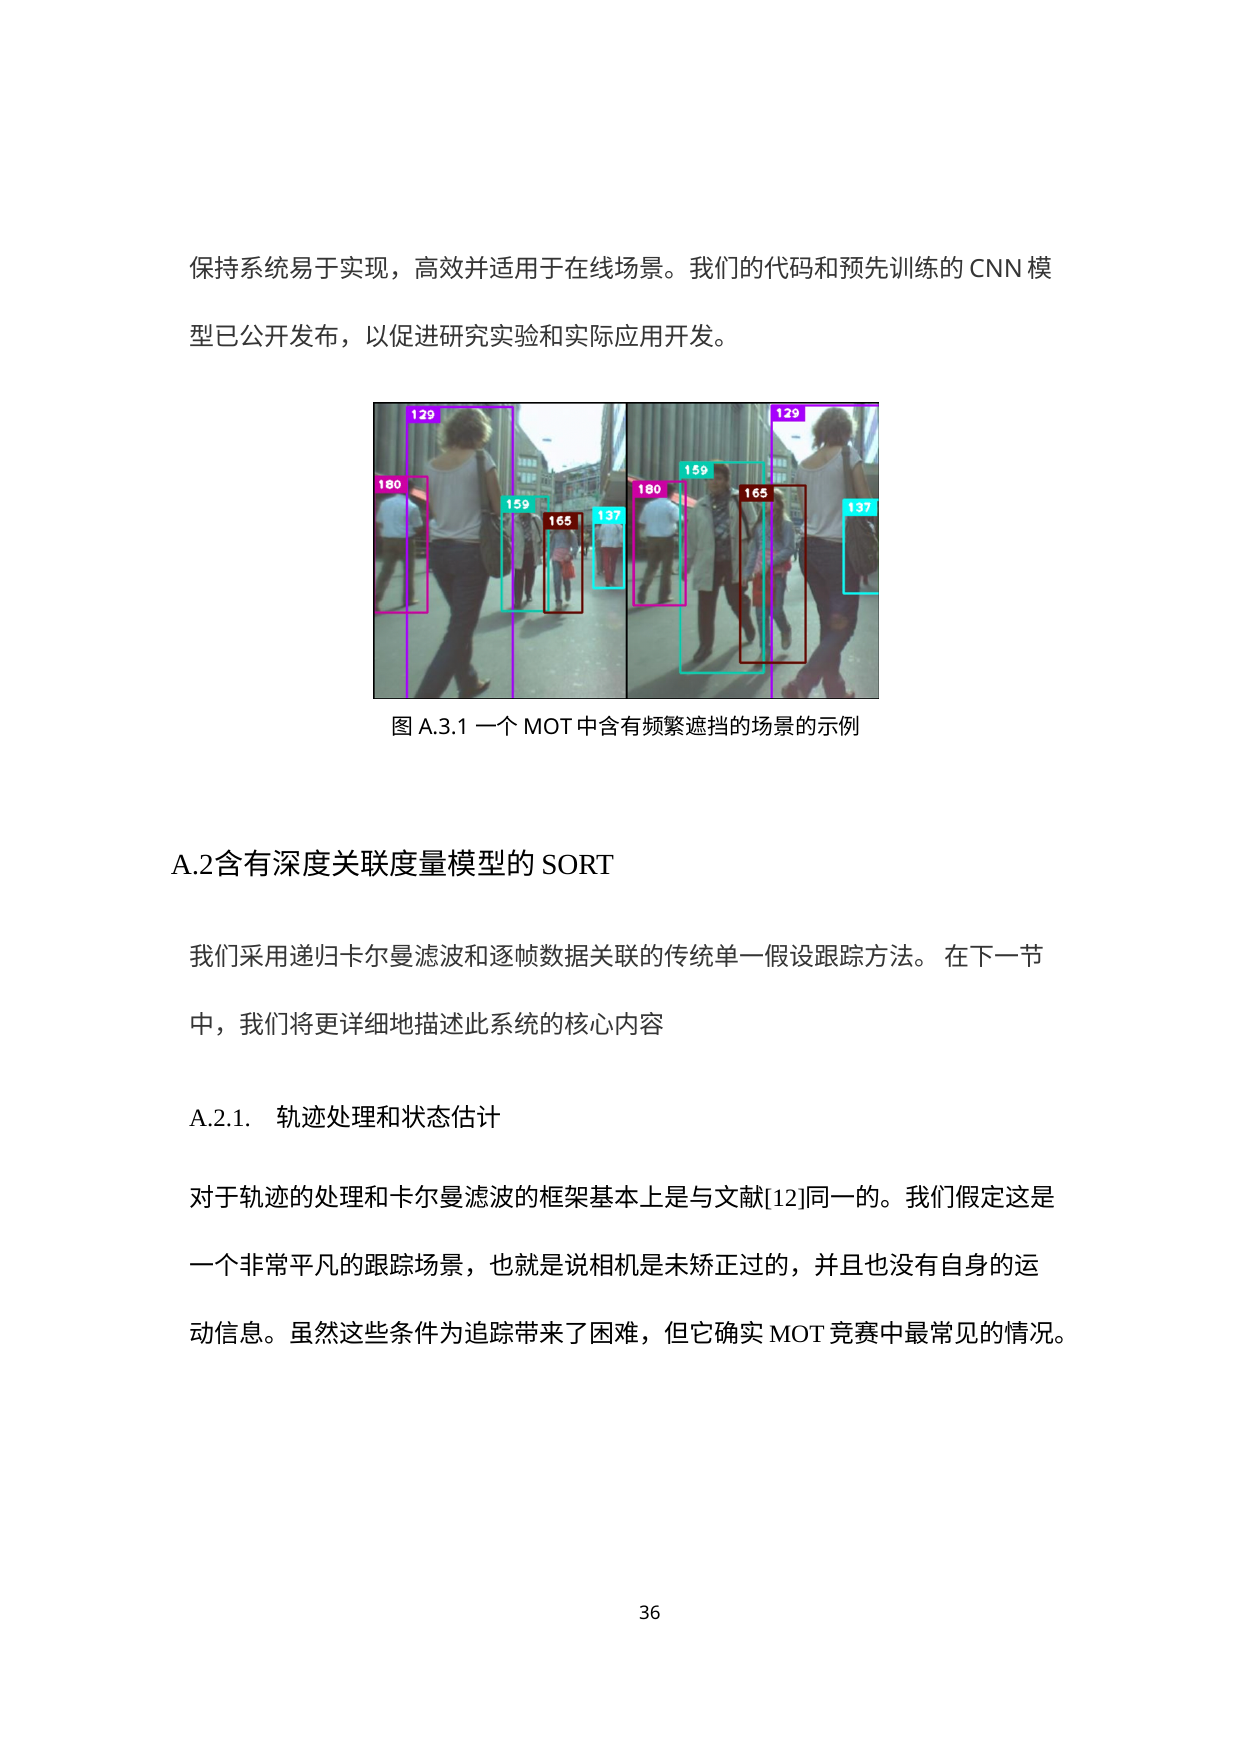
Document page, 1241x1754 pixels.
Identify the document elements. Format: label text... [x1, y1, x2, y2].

text 轨迹处理和状态估计 [189, 1082, 1063, 1149]
text 图 A.3.1 一个MOT中含有频繁遮挡的场景的示例 [189, 708, 1063, 742]
picture [373, 402, 879, 699]
text 含有深度关联度量模型的SORT [171, 828, 1063, 896]
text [189, 232, 1063, 368]
text 我们采用递归卡尔曼滤波和逐帧数据关联的传统单一假设跟踪方法。 在下一节中，我们将更详细地描述此系统的核心内容 [189, 921, 1063, 1057]
text 对于轨迹的处理和卡尔曼滤波的框架基本上是与文献[12]同一的。我们假定这是一个非常平凡的跟踪场景，也就是说相机是未矫正过的，并且也没有自身的运动信息。虽然这些条件为追踪带来了困难，但它确实MOT竞赛中最常见的情况。 [189, 1162, 1063, 1434]
